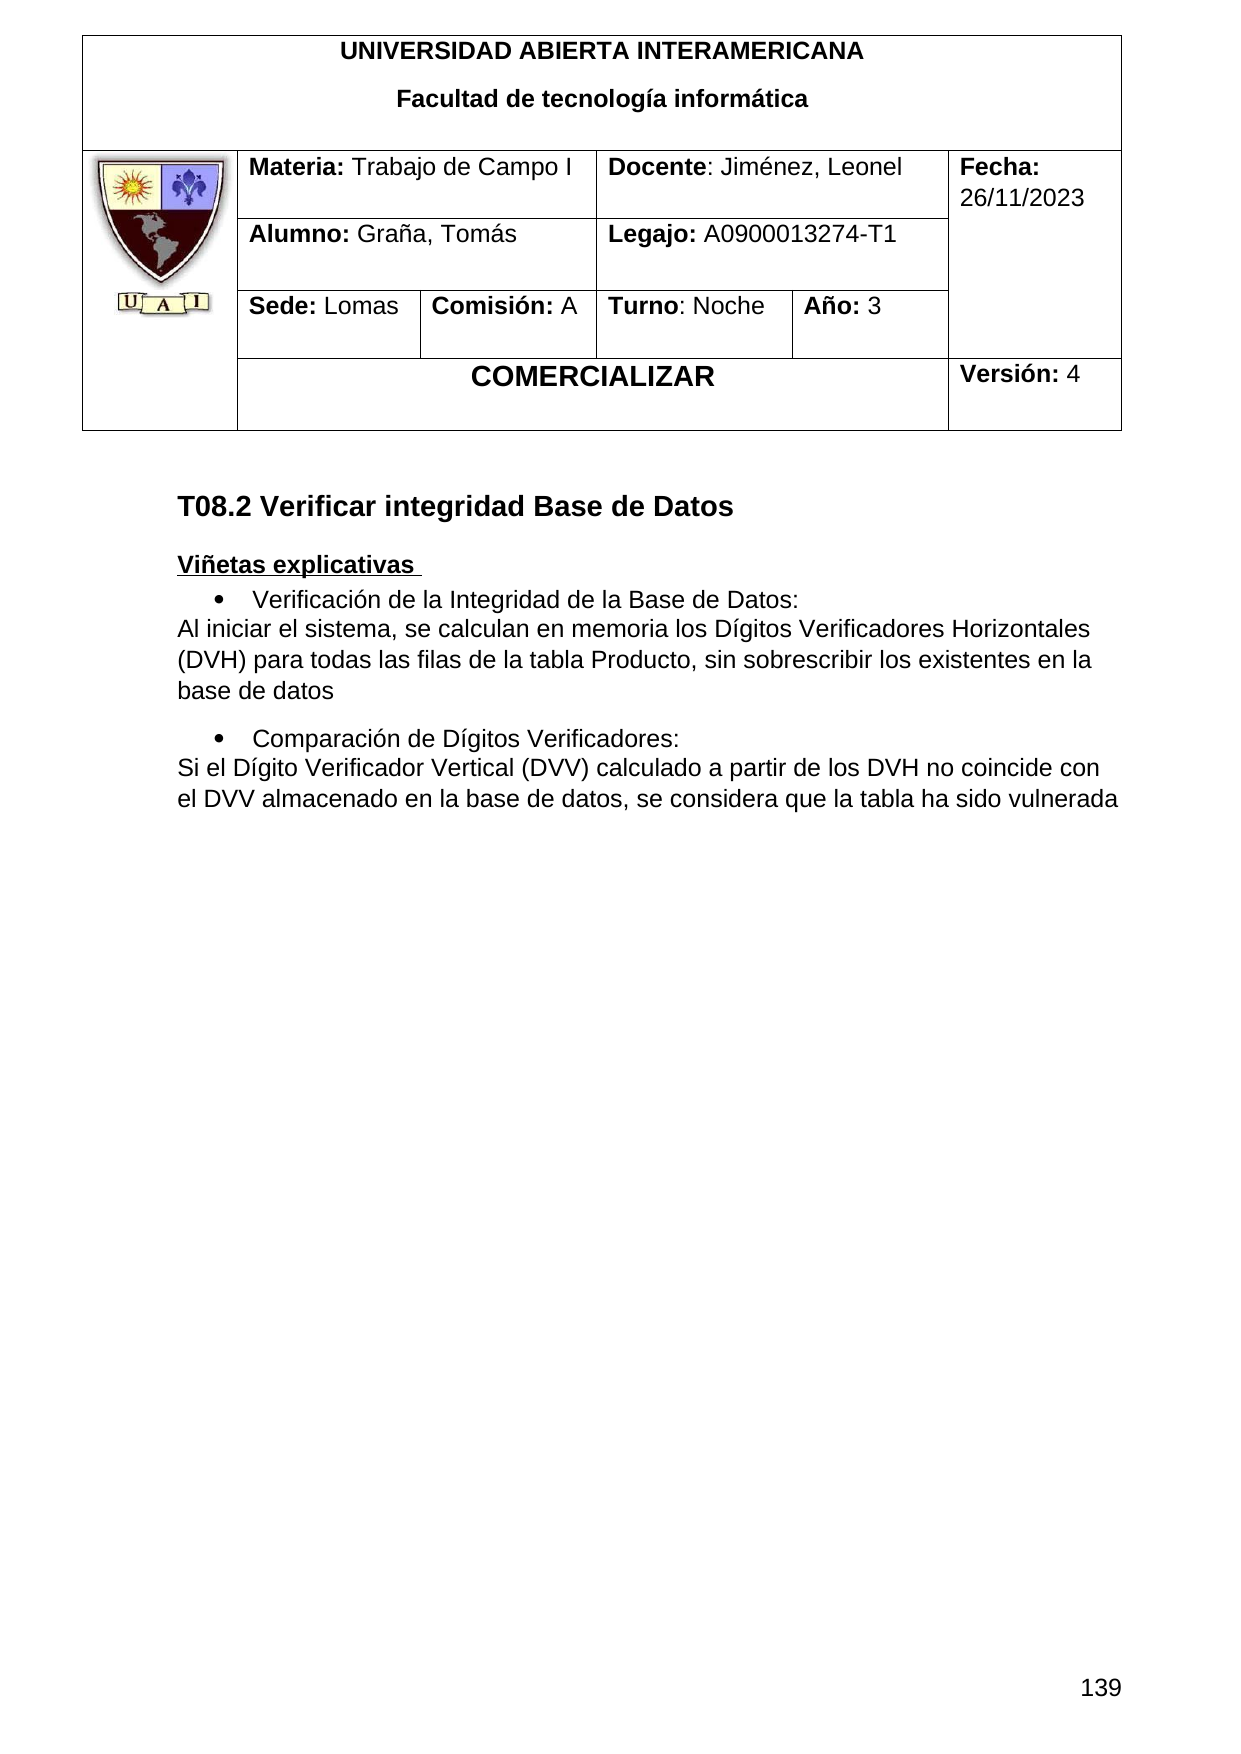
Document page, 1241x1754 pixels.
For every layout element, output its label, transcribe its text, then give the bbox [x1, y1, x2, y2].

subtitle T08.2 Verificar integridad Base de Datos [177, 489, 1122, 522]
list Verificación de la Integridad de la Base de Datos: [214, 585, 1122, 614]
picture [87, 151, 234, 320]
subtitle Viñetas explicativas [177, 550, 1122, 579]
list Comparación de Dígitos Verificadores: [214, 724, 1122, 753]
text Al iniciar el sistema, se calculan en memoria los Dígitos Verificadores Horizontales (DVH) para todas las filas de la tabla Producto, sin sobrescribir los existentes en la base de datos [177, 614, 1122, 705]
text Si el Dígito Verificador Vertical (DVV) calculado a partir de los DVH no coincide con el DVV almacenado en la base de datos, se considera que la tabla ha sido vulnerada [177, 753, 1122, 813]
